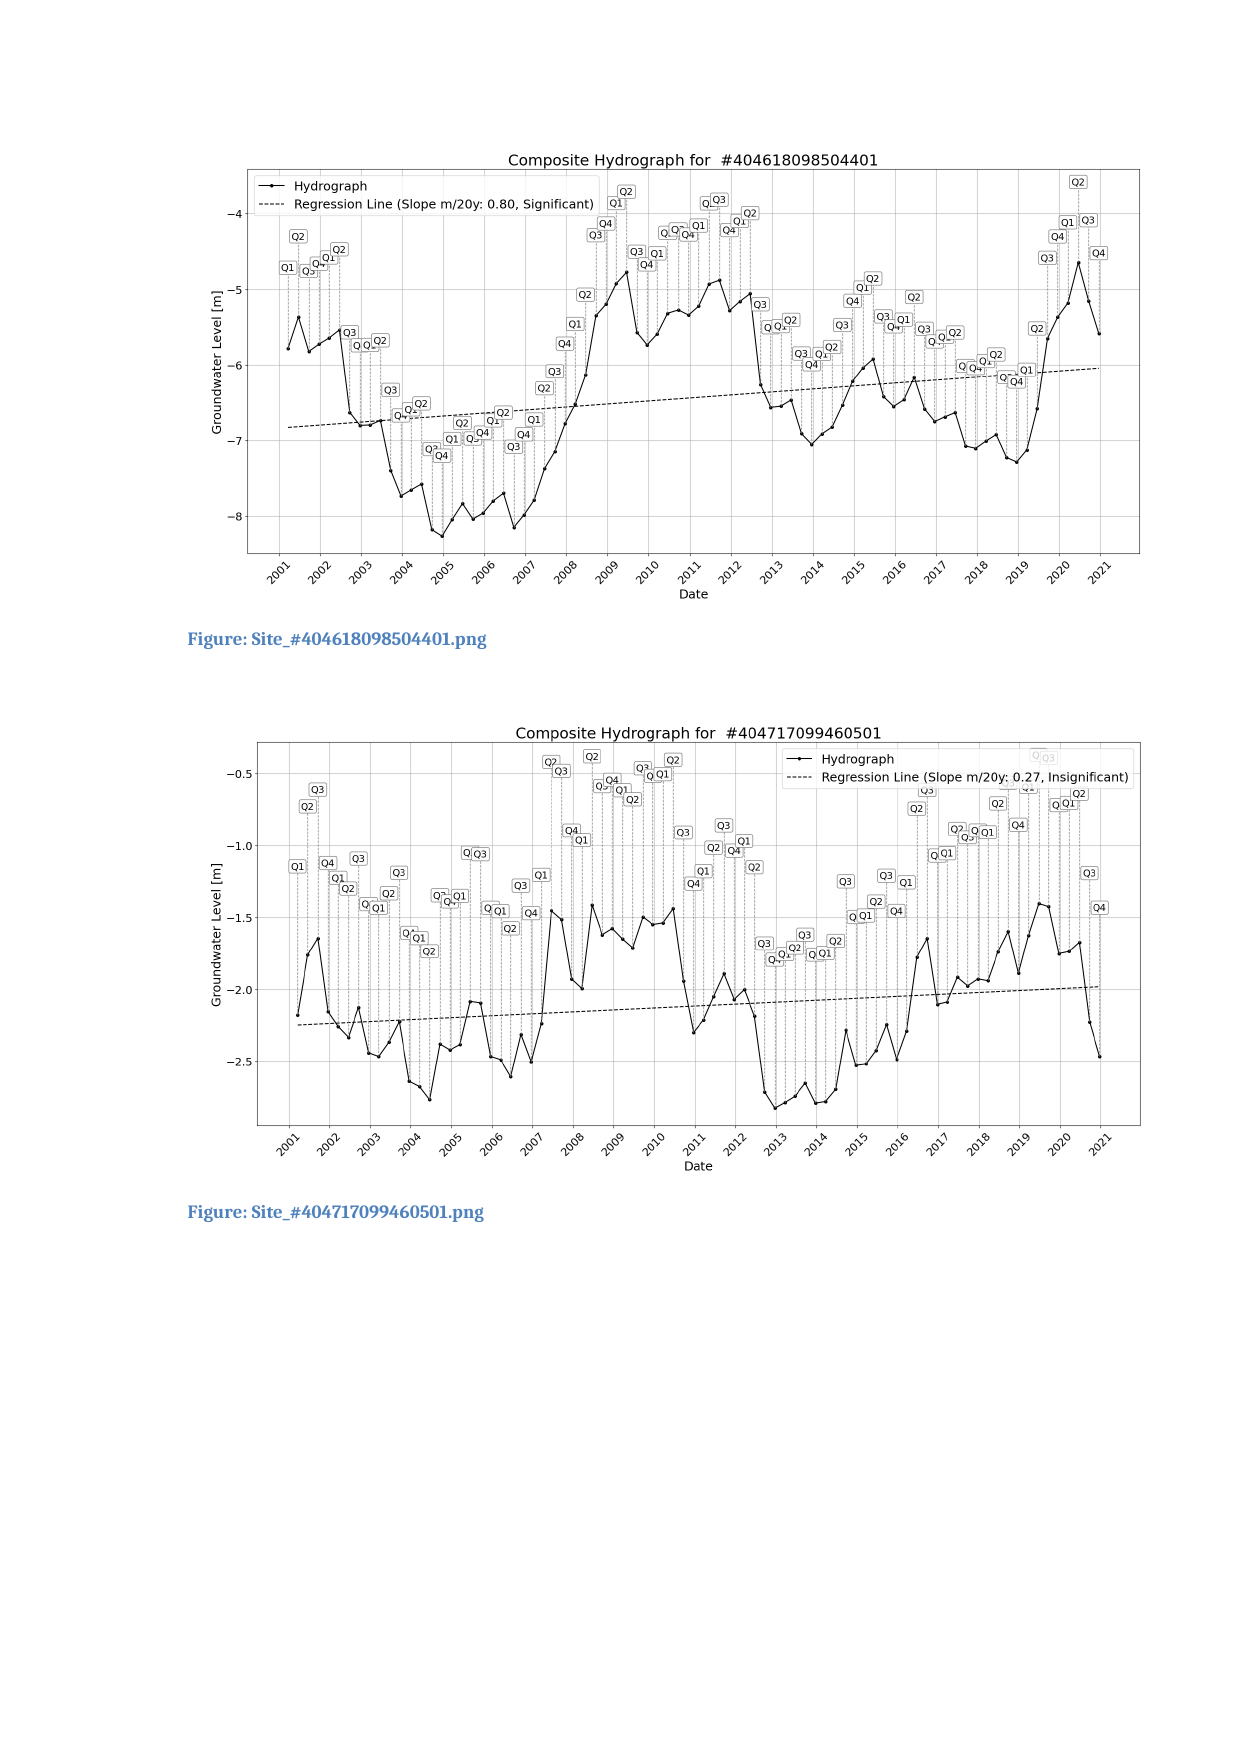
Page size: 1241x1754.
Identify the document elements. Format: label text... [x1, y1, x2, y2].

picture [206, 150, 1144, 605]
text Figure: Site_#404717099460501.png [187, 1201, 1053, 1223]
picture [206, 722, 1144, 1177]
text Figure: Site_#404618098504401.png [187, 629, 1053, 650]
